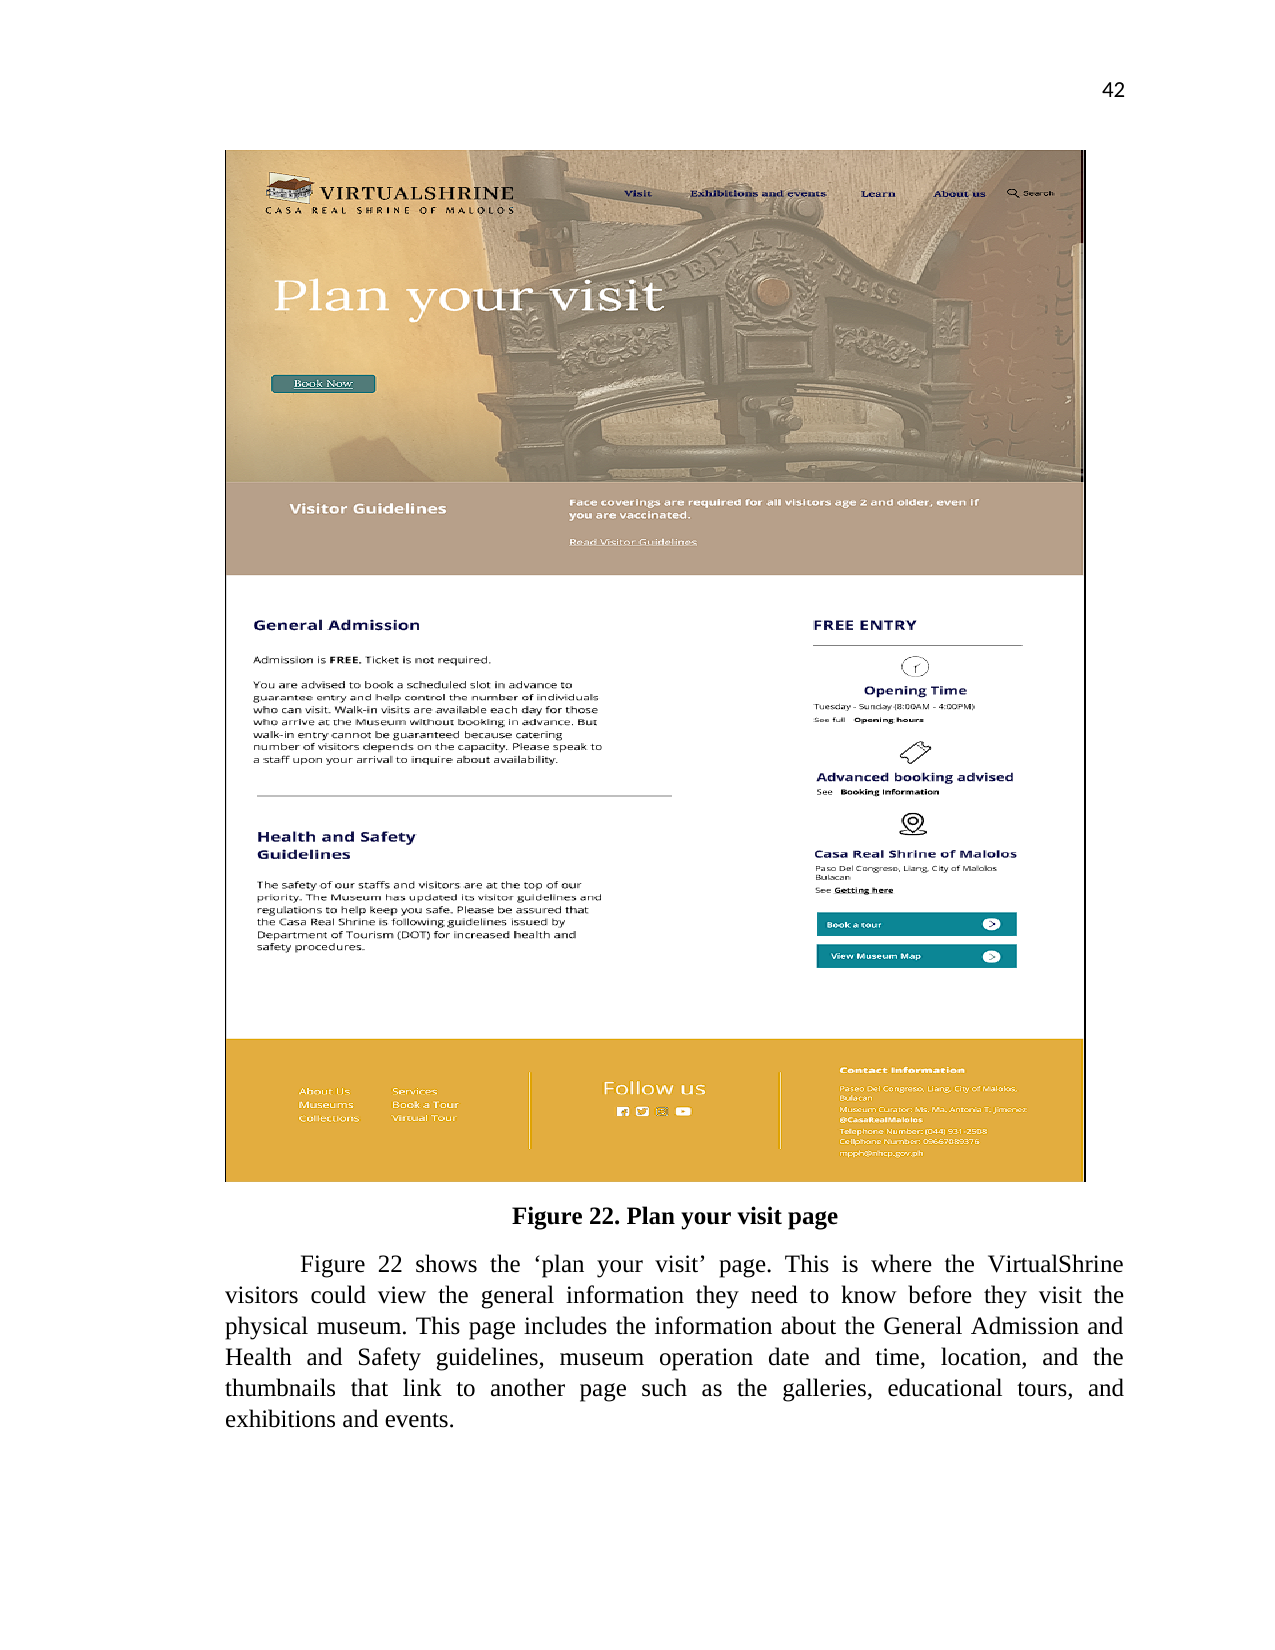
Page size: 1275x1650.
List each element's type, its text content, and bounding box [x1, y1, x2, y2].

text Figure 22 shows the ‘plan your visit’ page. This is where the VirtualShrine visitors could view the general information they need to know before they visit the physical museum. This page includes the information about the General Admission and Health and Safety guidelines, museum operation date and time, location, and the thumbnails that link to another page such as the galleries, educational tours, and exhibitions and events. [225, 1249, 1125, 1433]
text Figure 22. Plan your visit page [225, 1201, 1125, 1230]
picture [225, 150, 1086, 1182]
